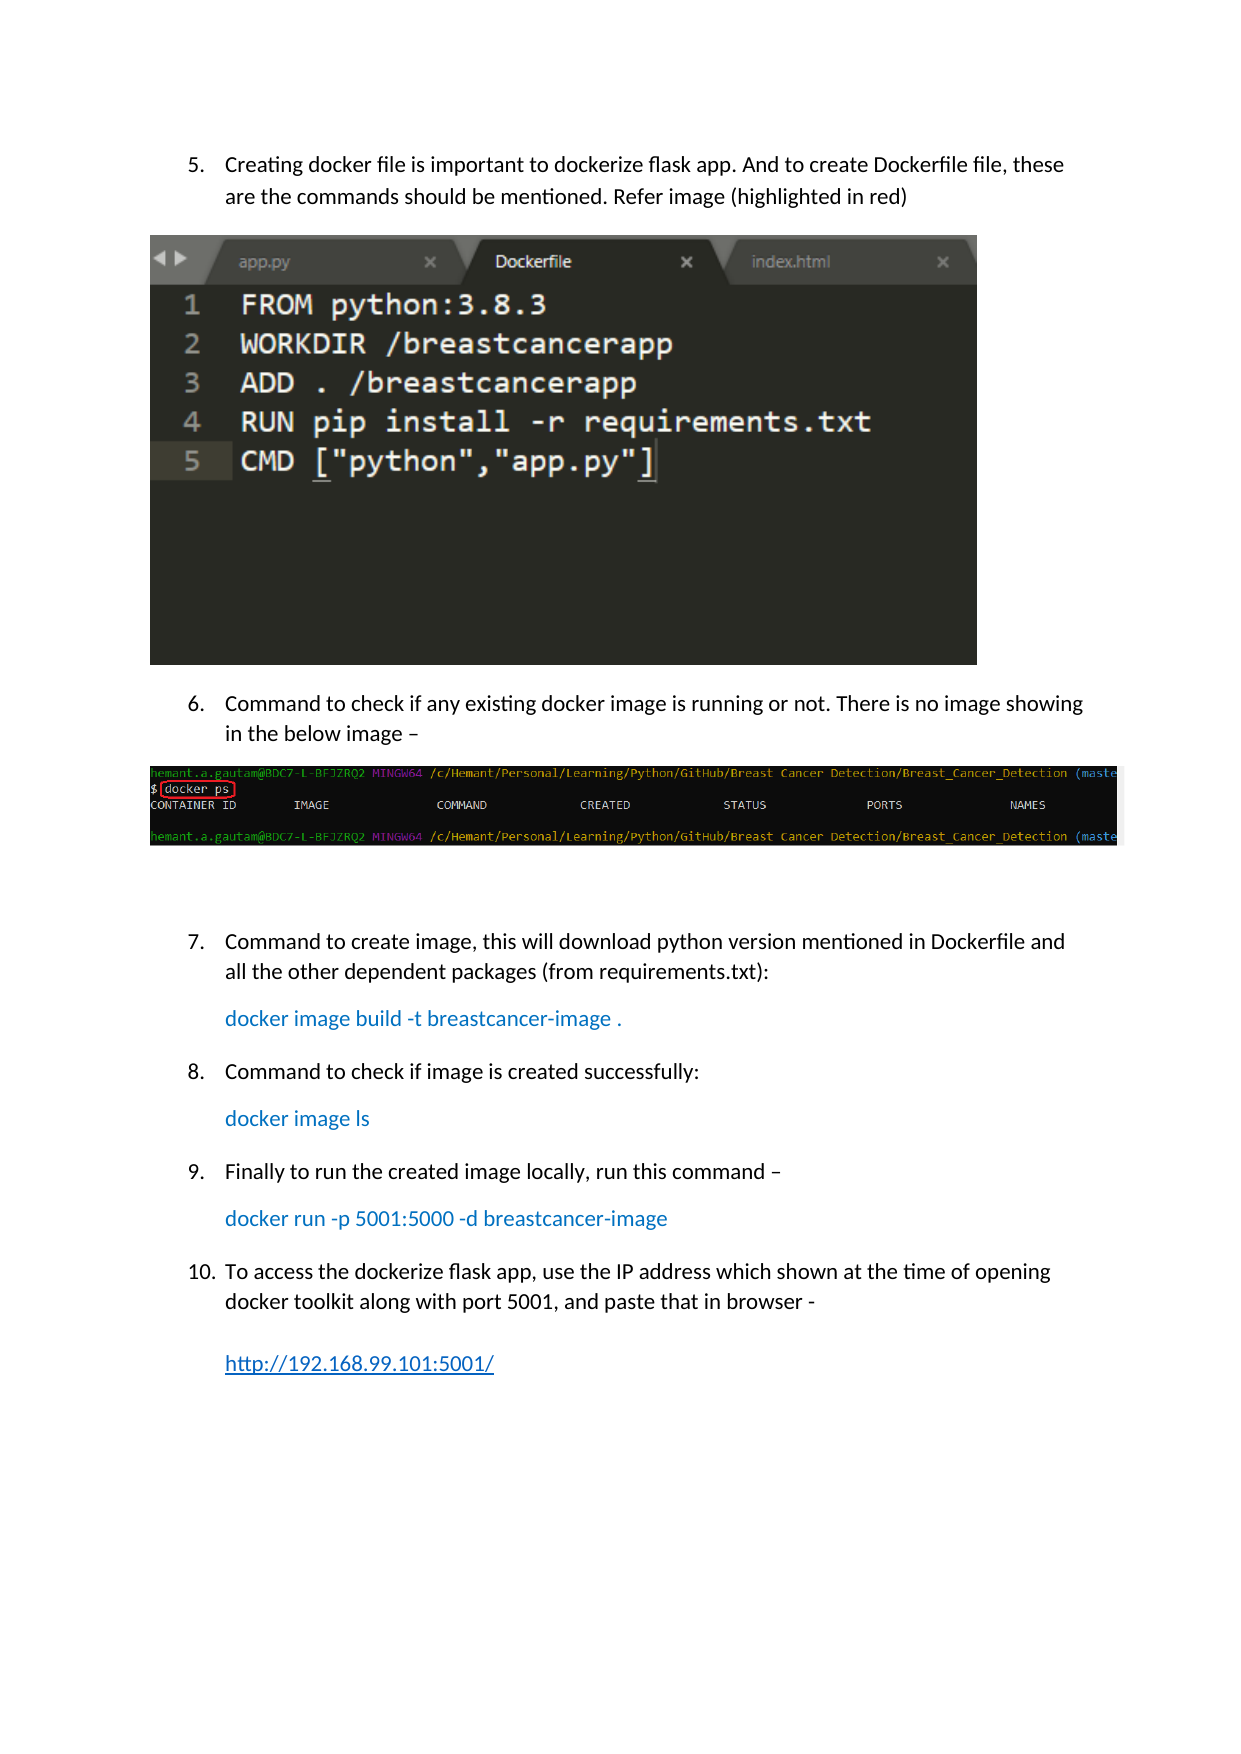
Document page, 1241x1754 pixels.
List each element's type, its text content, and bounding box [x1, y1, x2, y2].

list Command to check if any existing docker image is running or not. There is no image showing in the below image – [187, 689, 1090, 748]
list Command to check if image is created successfully: [187, 1057, 1090, 1085]
text docker image ls [150, 1104, 1090, 1132]
list Command to create image, this will download python version mentioned in Dockerfile and all the other dependent packages (from requirements.txt): [187, 927, 1090, 985]
list http://192.168.99.101:5001/ [225, 1349, 1090, 1377]
text docker run -p 5001:5000 -d breastcancer-image [150, 1204, 1090, 1232]
list Finally to run the created image locally, run this command – [187, 1157, 1090, 1185]
list Creating docker file is important to dockerize flask app. And to create Dockerfile file, these are the commands should be mentioned. Refer image (highlighted in red) [187, 150, 1090, 210]
picture [150, 766, 1125, 846]
text docker image build -t breastcancer-image . [150, 1004, 1090, 1032]
picture [150, 235, 977, 665]
list To access the dockerize flask app, use the IP address which shown at the time of opening docker toolkit along with port 5001, and paste that in browser - [187, 1257, 1090, 1315]
